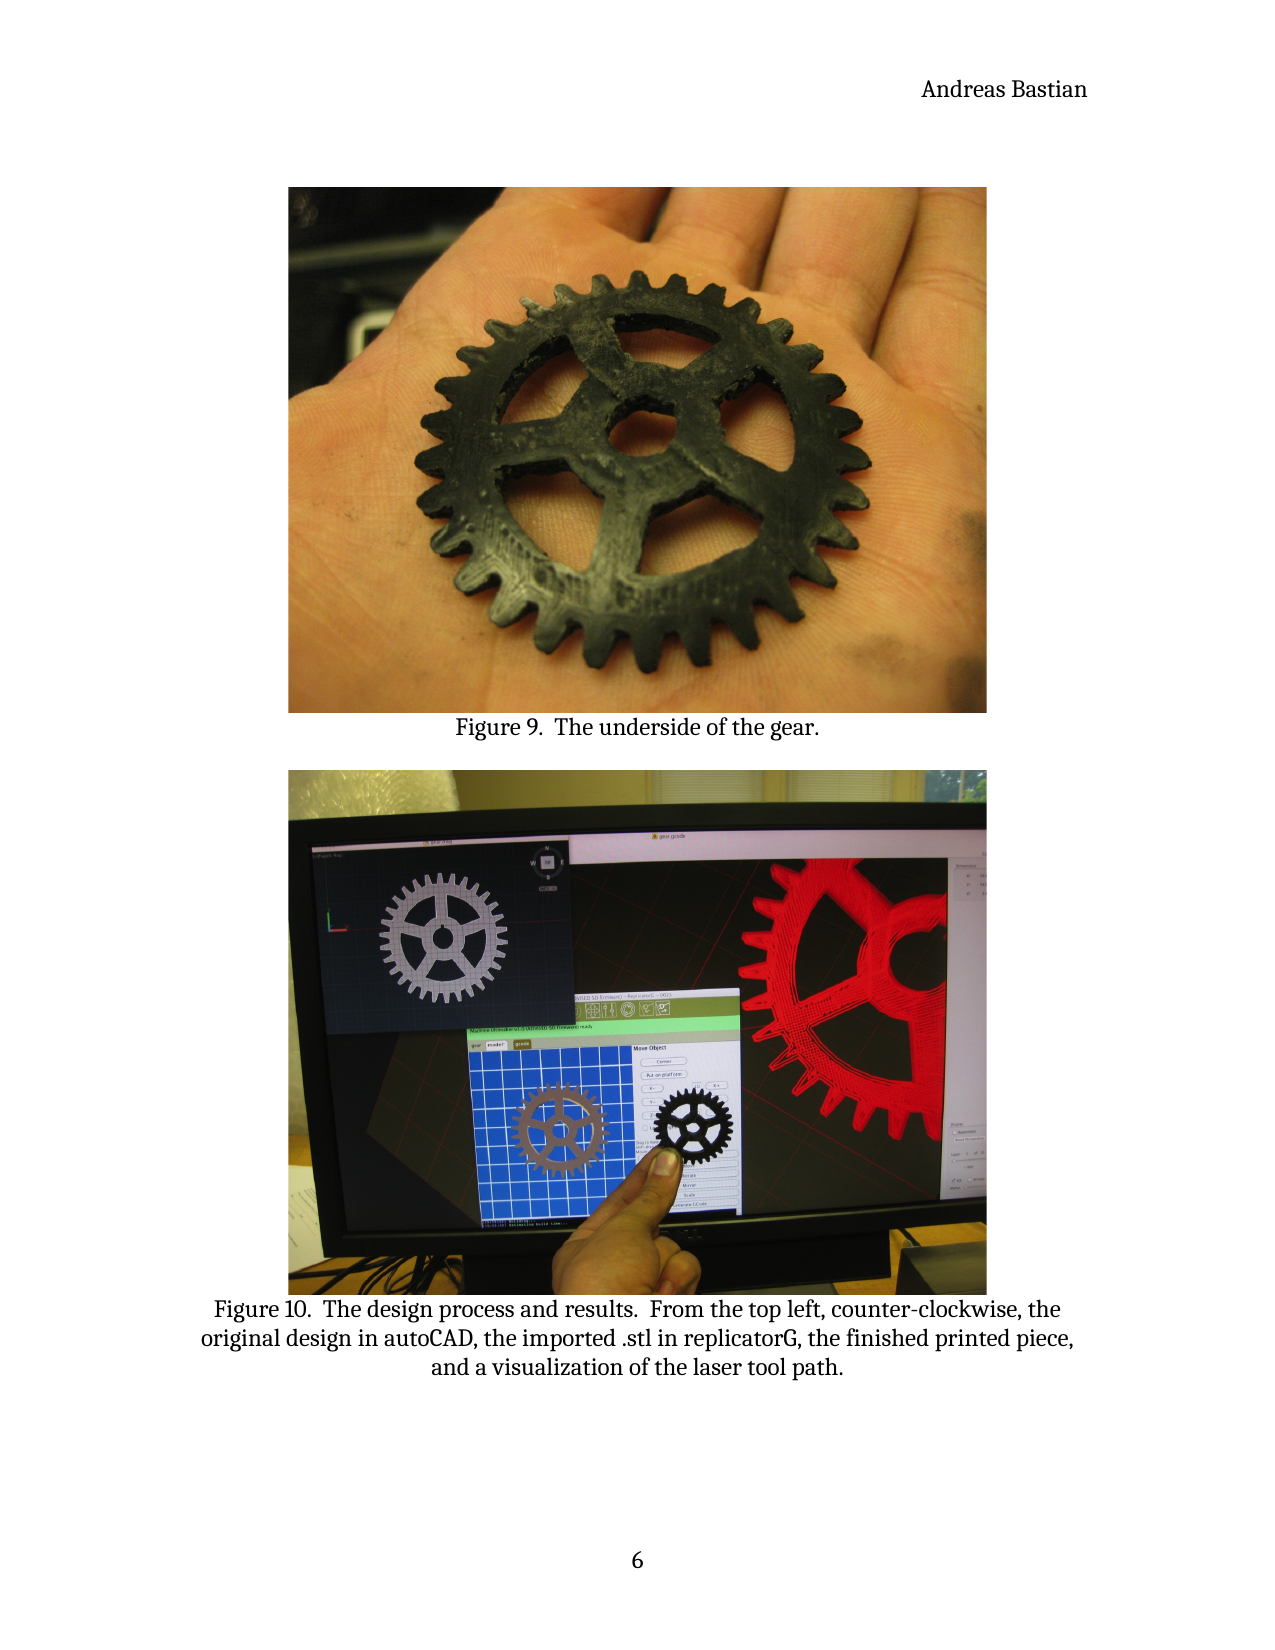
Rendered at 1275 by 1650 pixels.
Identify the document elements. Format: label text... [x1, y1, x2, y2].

text Figure 10. The design process and results. From the top left, counter-clockwise, the original design in autoCAD, the imported .stl in replicatorG, the finished printed piece, and a visualization of the laser tool path. [187, 1295, 1087, 1381]
picture [288, 770, 987, 1295]
text Figure 9. The underside of the gear. [187, 712, 1087, 741]
picture [288, 187, 987, 713]
